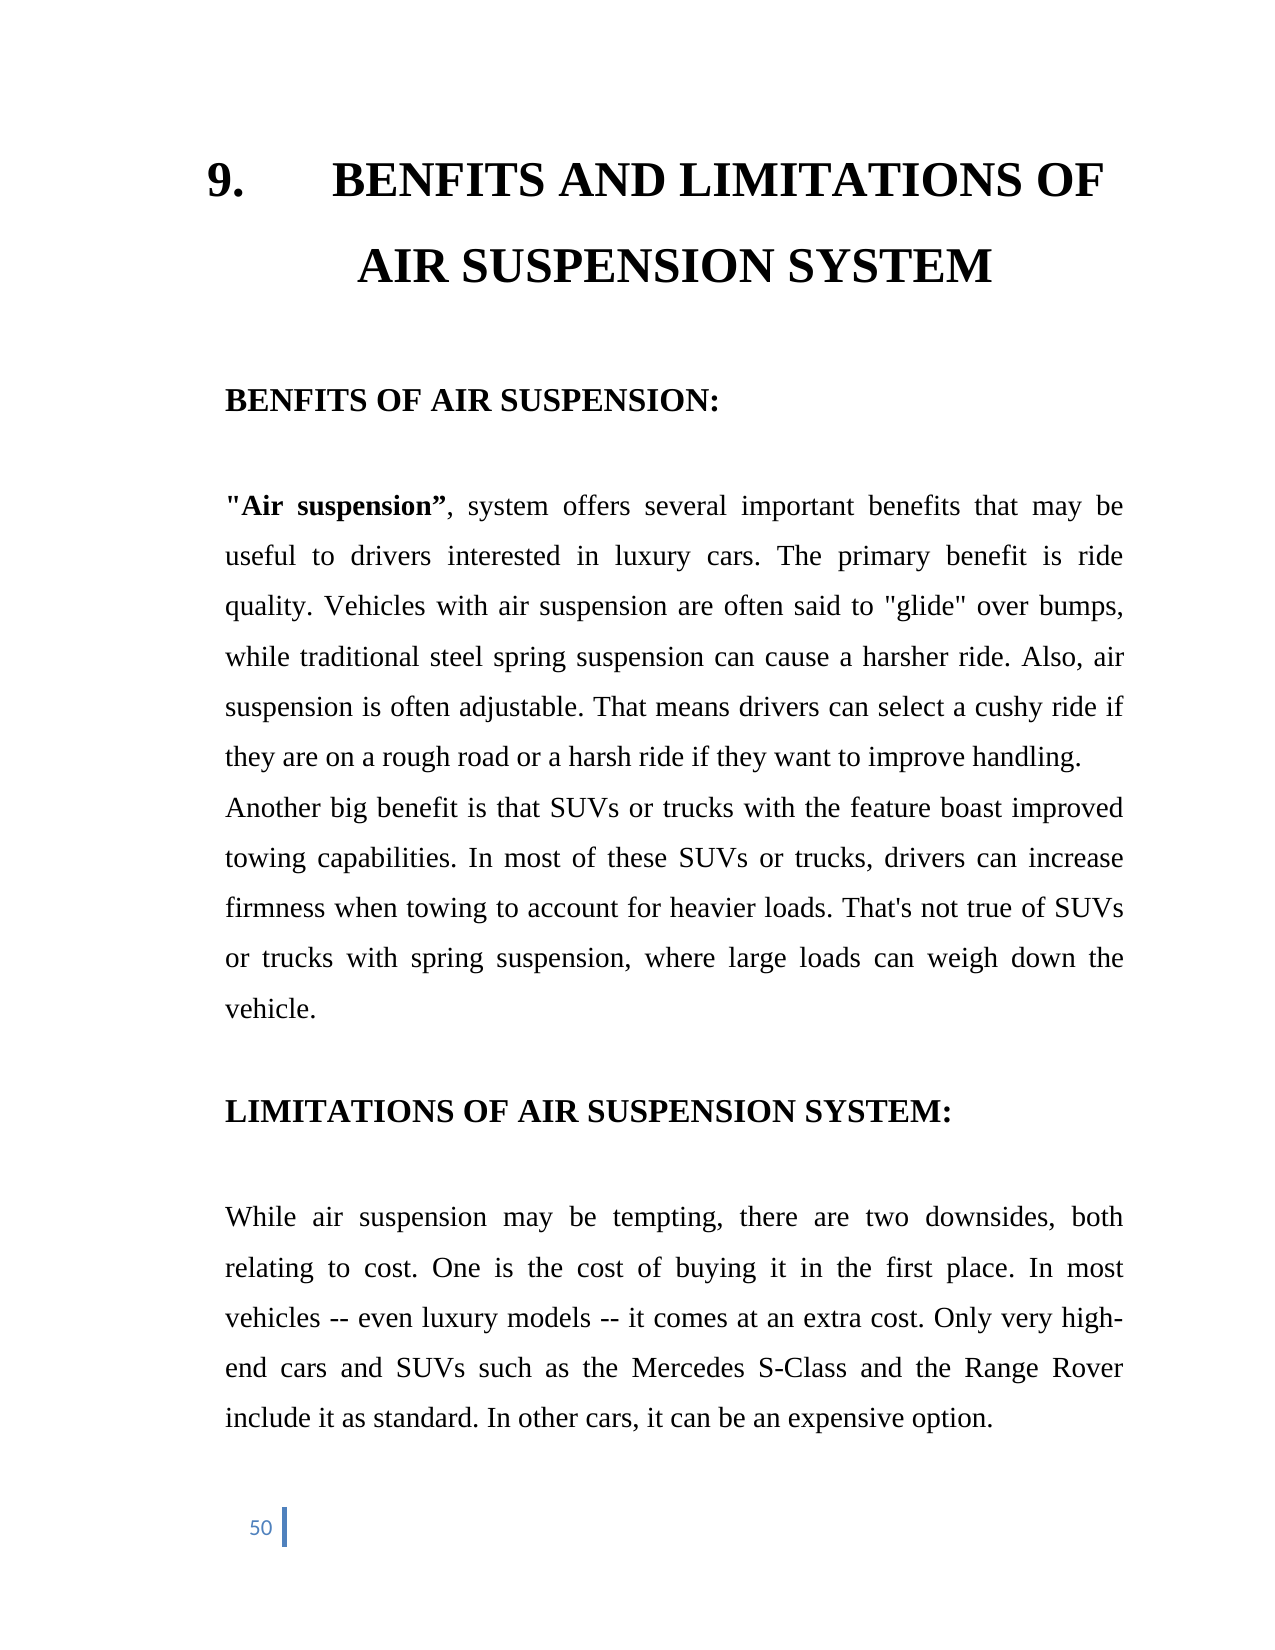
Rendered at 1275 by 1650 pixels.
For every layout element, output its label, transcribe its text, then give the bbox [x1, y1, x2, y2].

list BENFITS OF AIR SUSPENSION: [225, 380, 1125, 418]
list "Air suspension”, system offers several important benefits that may be useful to drivers interested in luxury cars. The primary benefit is ride quality. Vehicles with air suspension are often said to "glide" over bumps, while traditional steel spring suspension can cause a harsher ride. Also, air suspension is often adjustable. That means drivers can select a cushy ride if they are on a rough road or a harsh ride if they want to improve handling. [225, 488, 1125, 773]
list BENFITS AND LIMITATIONS OF AIR SUSPENSION SYSTEM [187, 150, 1125, 294]
list Another big benefit is that SUVs or trucks with the feature boast improved towing capabilities. In most of these SUVs or trucks, drivers can increase firmness when towing to account for heavier loads. That's not true of SUVs or trucks with spring suspension, where large loads can weigh down the vehicle. [225, 790, 1125, 1024]
list LIMITATIONS OF AIR SUSPENSION SYSTEM: [225, 1092, 1125, 1130]
list While air suspension may be tempting, there are two downsides, both relating to cost. One is the cost of buying it in the first place. In most vehicles -- even luxury models -- it comes at an extra cost. Only very high-end cars and SUVs such as the Mercedes S-Class and the Range Rover include it as standard. In other cars, it can be an expensive option. [225, 1199, 1125, 1434]
